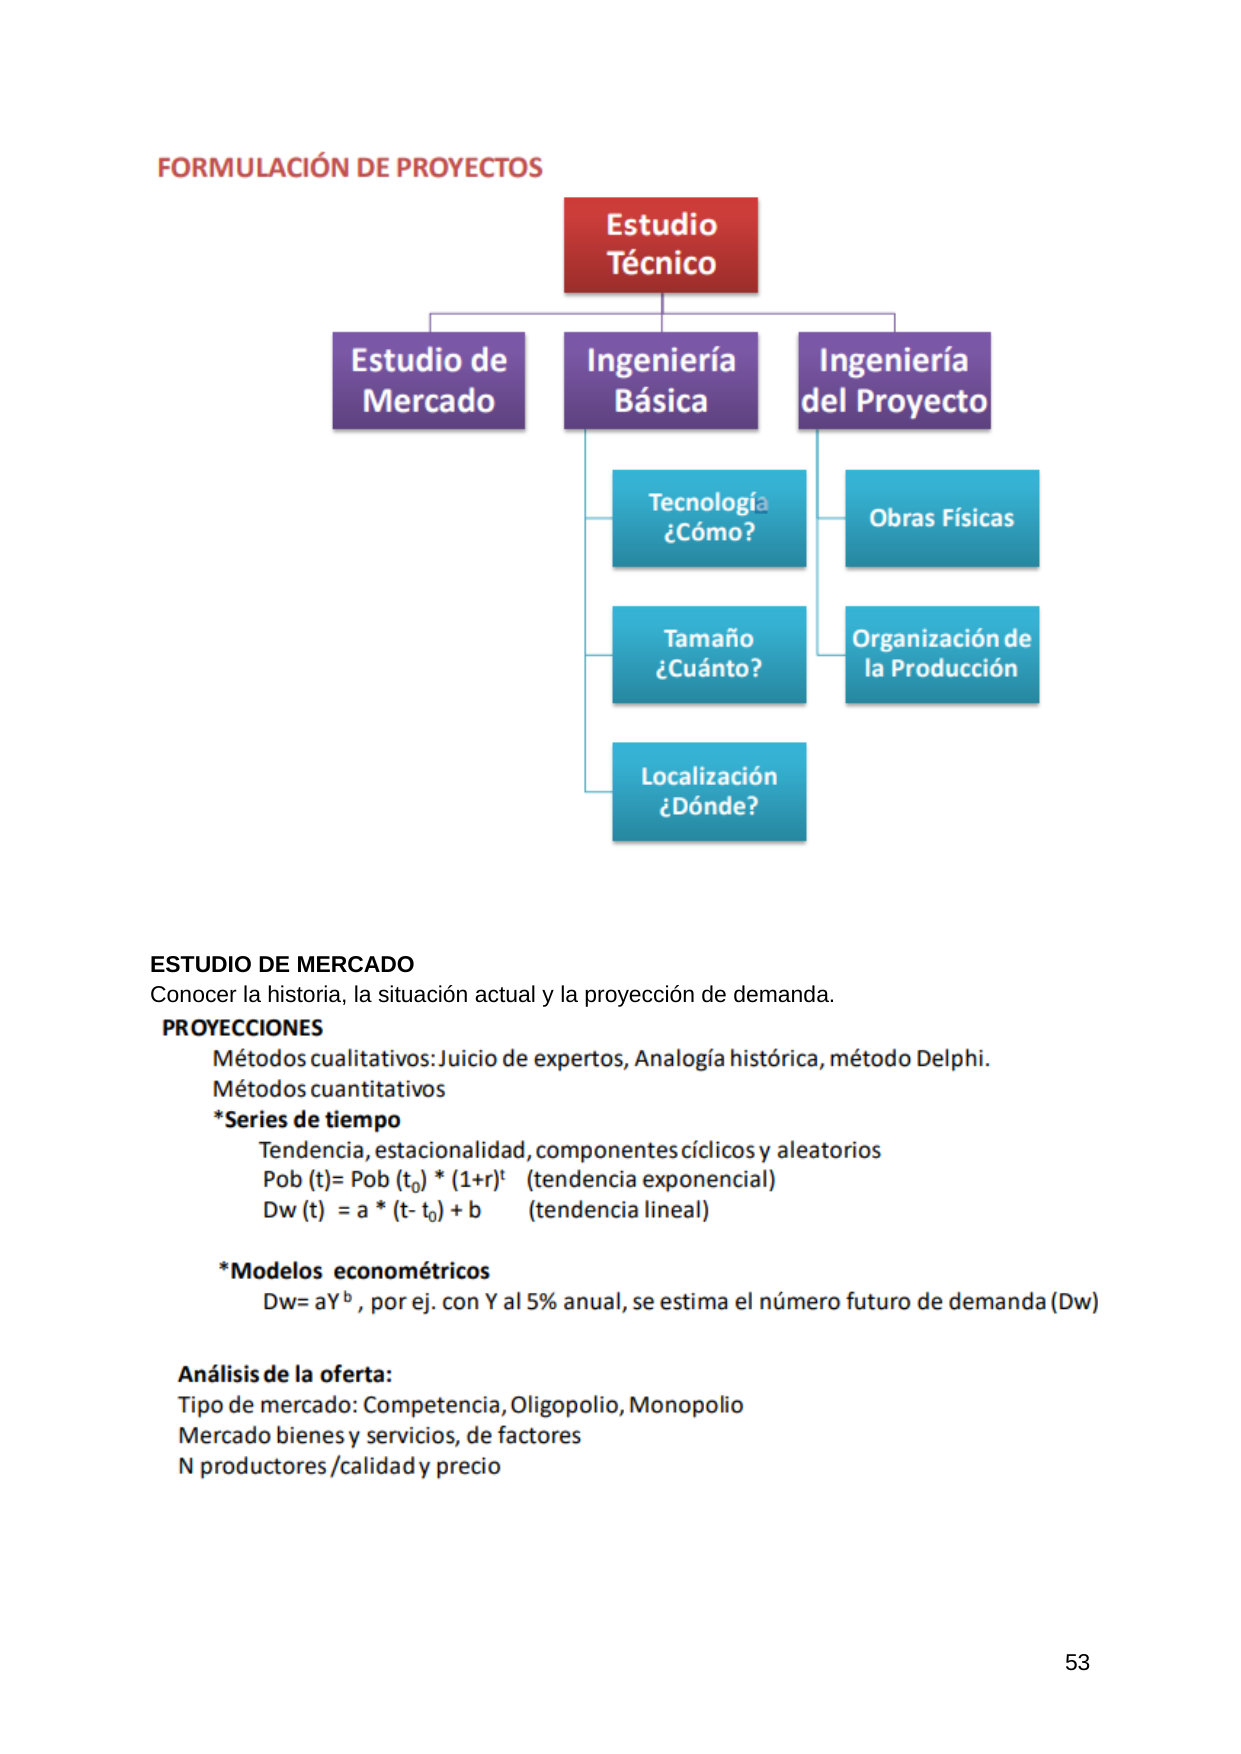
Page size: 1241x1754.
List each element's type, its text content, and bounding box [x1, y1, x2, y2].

picture [150, 150, 1071, 857]
text Conocer la historia, la situación actual y la proyección de demanda. [150, 981, 1090, 1007]
text ESTUDIO DE MERCADO [150, 951, 1090, 977]
picture [150, 1011, 1114, 1487]
